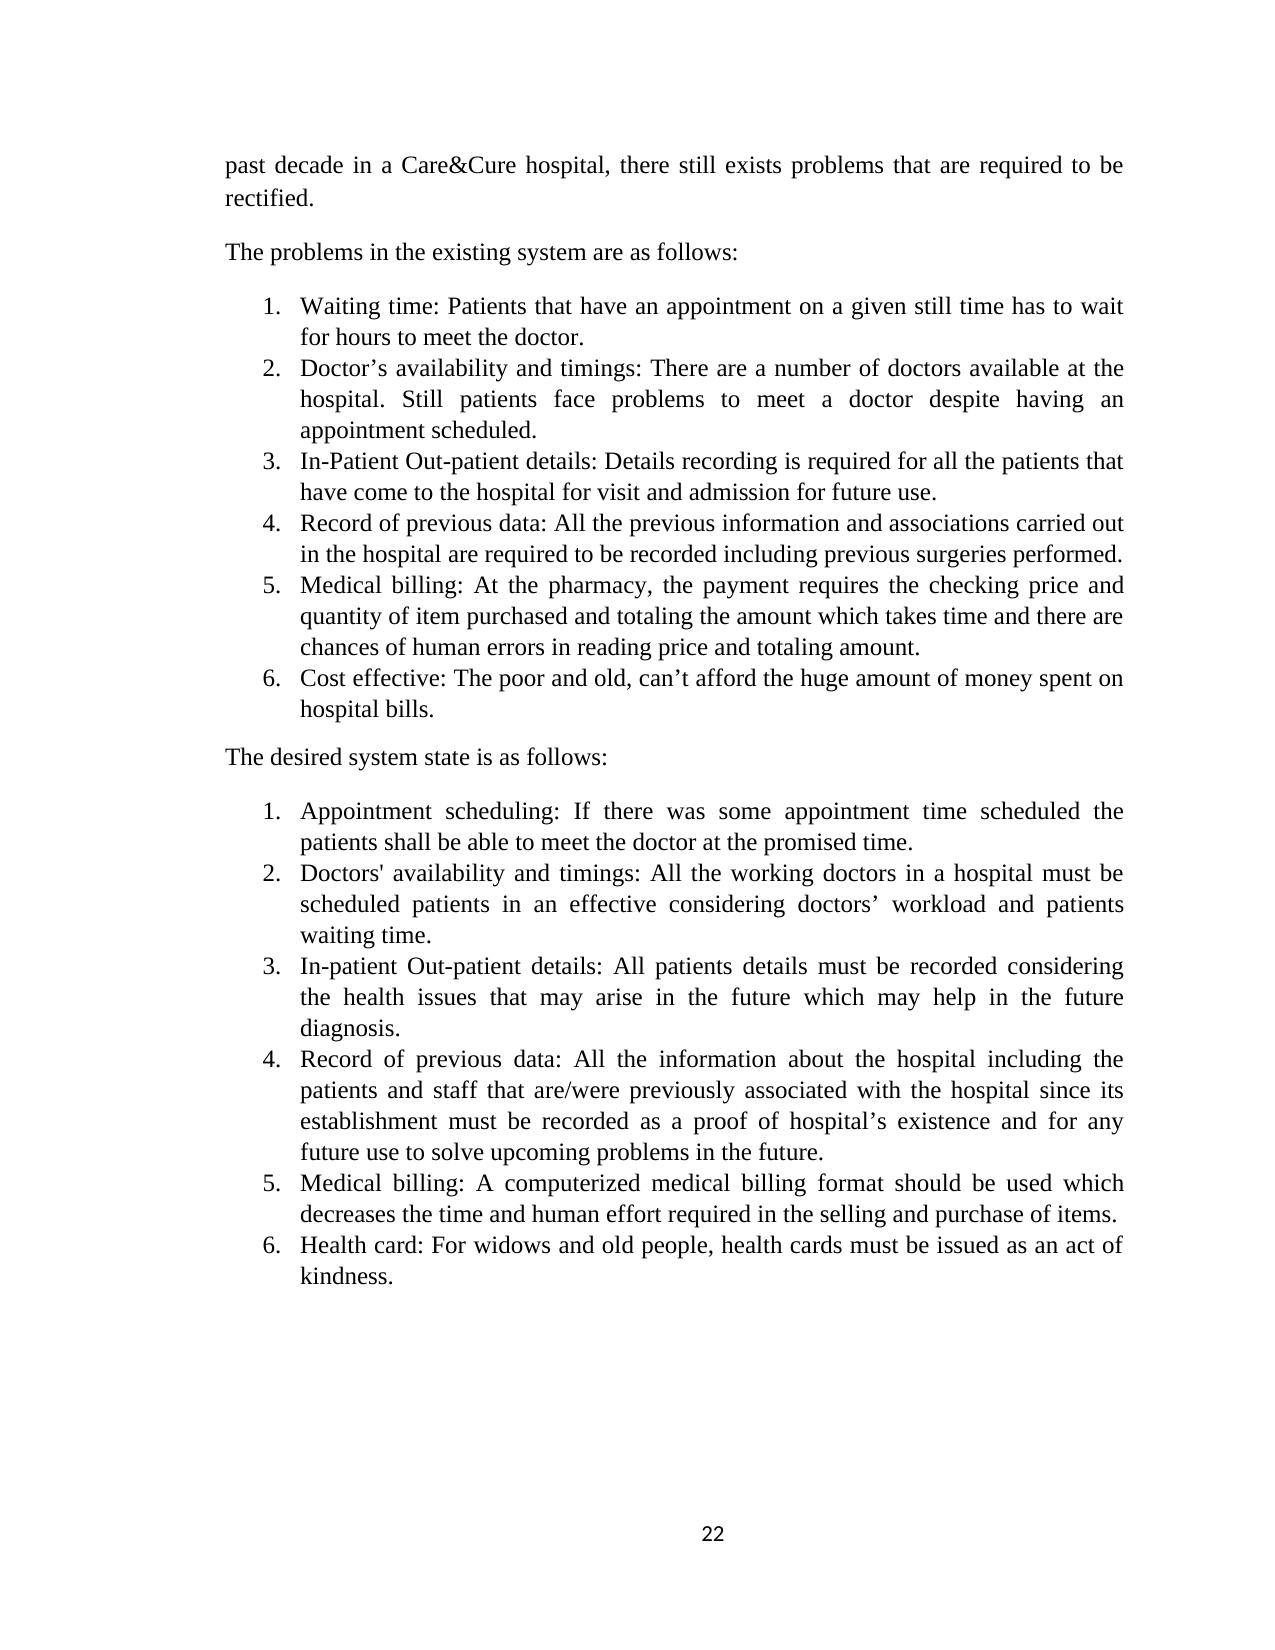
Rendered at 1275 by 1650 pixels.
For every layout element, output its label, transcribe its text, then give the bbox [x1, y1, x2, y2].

text The problems in the existing system are as follows: [225, 237, 1125, 266]
list Doctor’s availability and timings: There are a number of doctors available at the hospital. Still patients face problems to meet a doctor despite having an appointment scheduled. [262, 353, 1125, 444]
list In-Patient Out-patient details: Details recording is required for all the patients that have come to the hospital for visit and admission for future use. [262, 446, 1125, 506]
list Appointment scheduling: If there was some appointment time scheduled the patients shall be able to meet the doctor at the promised time. [262, 796, 1125, 856]
list Health card: For widows and old people, health cards must be issued as an act of kindness. [262, 1230, 1125, 1290]
list Doctors' availability and timings: All the working doctors in a hospital must be scheduled patients in an effective considering doctors’ workload and patients waiting time. [262, 858, 1125, 949]
list Record of previous data: All the previous information and associations carried out in the hospital are required to be recorded including previous surgeries performed. [262, 508, 1125, 568]
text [225, 150, 1125, 212]
text The desired system state is as follows: [225, 742, 1125, 771]
list Medical billing: At the pharmacy, the payment requires the checking price and quantity of item purchased and totaling the amount which takes time and there are chances of human errors in reading price and totaling amount. [262, 570, 1125, 661]
list Medical billing: A computerized medical billing format should be used which decreases the time and human effort required in the selling and purchase of items. [262, 1168, 1125, 1228]
list Waiting time: Patients that have an appointment on a given still time has to wait for hours to meet the doctor. [262, 291, 1125, 351]
list Cost effective: The poor and old, can’t afford the huge amount of money spent on hospital bills. [262, 663, 1125, 723]
list In-patient Out-patient details: All patients details must be recorded considering the health issues that may arise in the future which may help in the future diagnosis. [262, 951, 1125, 1042]
list Record of previous data: All the information about the hospital including the patients and staff that are/were previously associated with the hospital since its establishment must be recorded as a proof of hospital’s existence and for any future use to solve upcoming problems in the future. [262, 1044, 1125, 1166]
